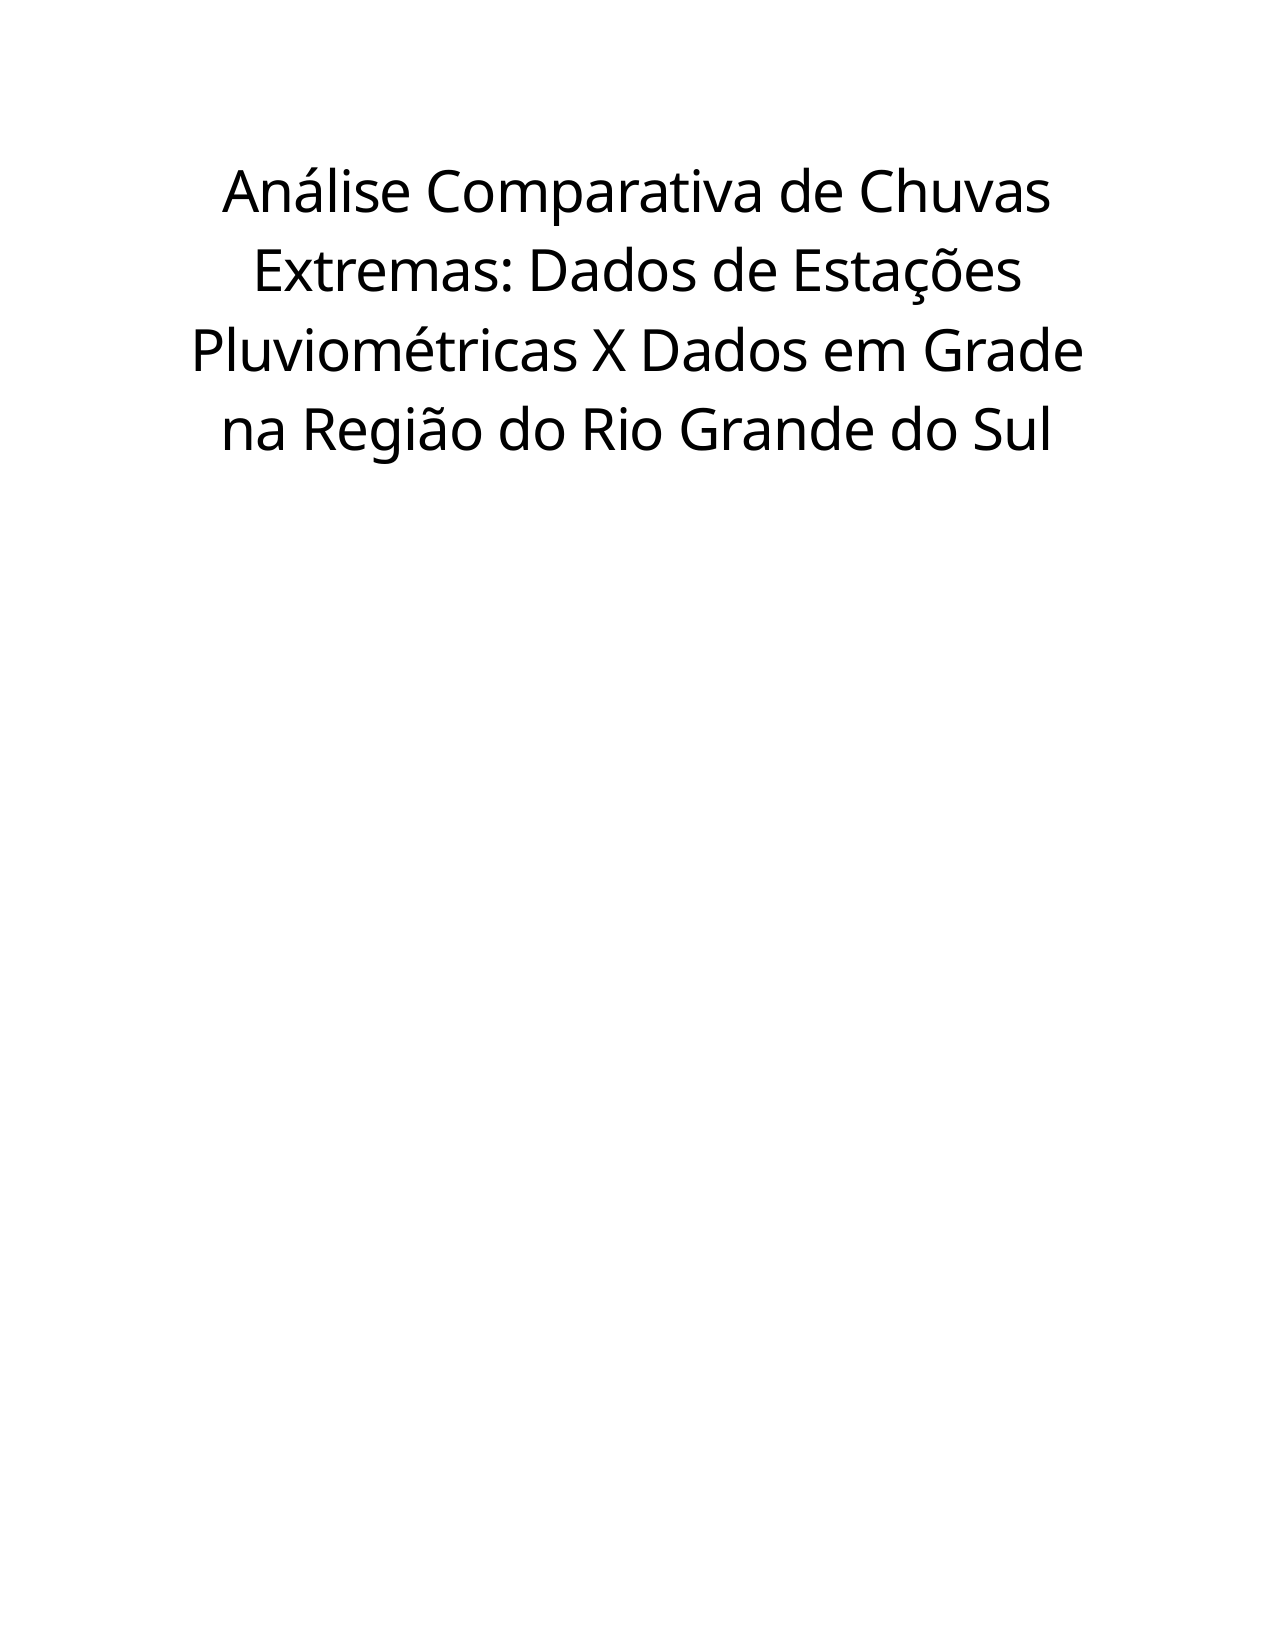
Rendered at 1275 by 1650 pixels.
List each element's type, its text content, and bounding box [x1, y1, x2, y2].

title Análise Comparativa de Chuvas Extremas: Dados de Estações Pluviométricas X Dados em Grade na Região do Rio Grande do Sul [150, 150, 1125, 468]
